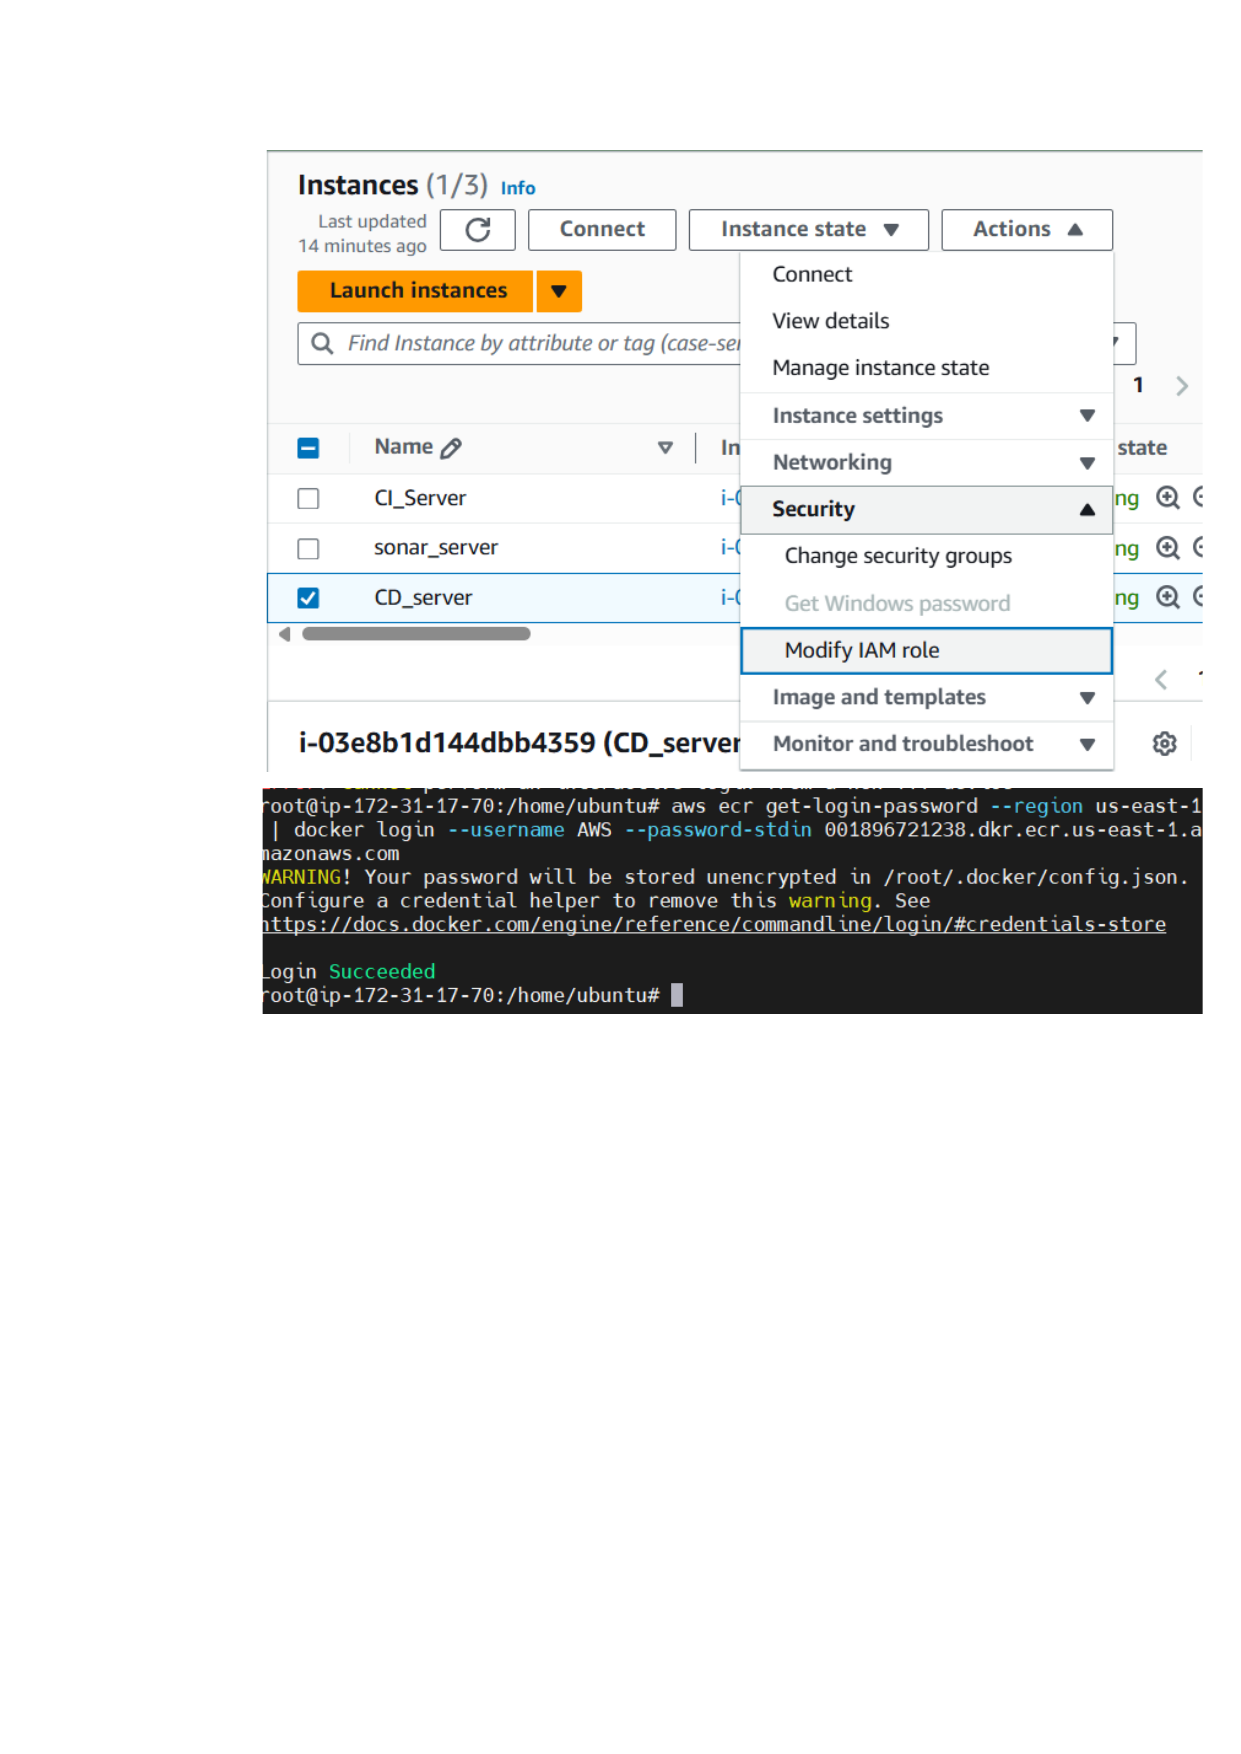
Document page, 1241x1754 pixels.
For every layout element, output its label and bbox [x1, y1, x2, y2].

picture [262, 788, 1203, 1014]
picture [262, 150, 1203, 772]
